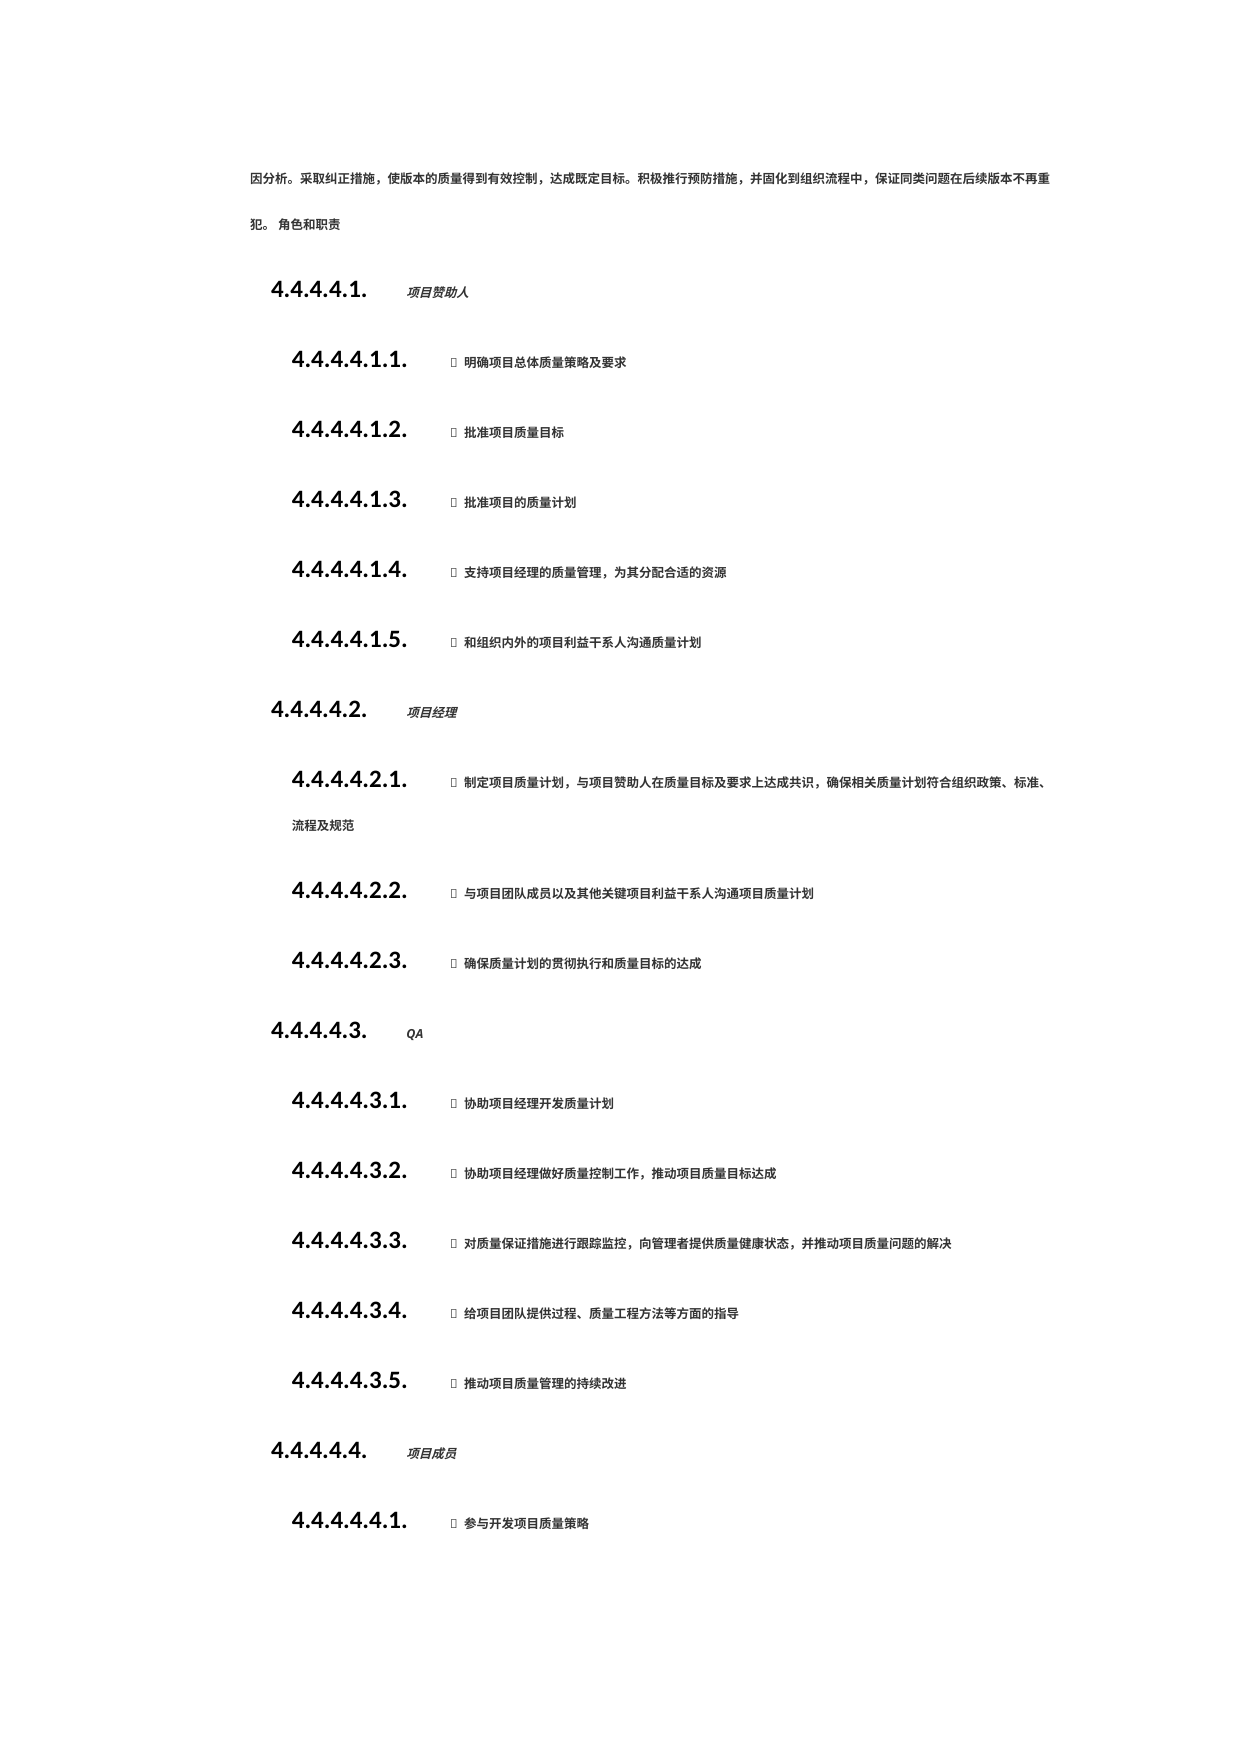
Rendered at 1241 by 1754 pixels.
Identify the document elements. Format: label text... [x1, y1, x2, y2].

subtitle  协助项目经理做好质量控制工作，推动项目质量目标达成 [292, 1153, 1053, 1186]
subtitle  给项目团队提供过程、质量工程方法等方面的指导 [292, 1293, 1053, 1326]
subtitle  参与开发项目质量策略 [292, 1503, 1053, 1536]
subtitle  支持项目经理的质量管理，为其分配合适的资源 [292, 553, 1053, 585]
subtitle 项目赞助人 [271, 273, 1053, 305]
subtitle 角色和职责 [250, 162, 1053, 240]
subtitle  协助项目经理开发质量计划 [292, 1083, 1053, 1116]
subtitle  对质量保证措施进行跟踪监控，向管理者提供质量健康状态，并推动项目质量问题的解决 [292, 1223, 1053, 1256]
subtitle  批准项目的质量计划 [292, 483, 1053, 515]
subtitle QA [271, 1013, 1053, 1046]
subtitle  与项目团队成员以及其他关键项目利益干系人沟通项目质量计划 [292, 873, 1053, 906]
subtitle  和组织内外的项目利益干系人沟通质量计划 [292, 623, 1053, 655]
subtitle  确保质量计划的贯彻执行和质量目标的达成 [292, 943, 1053, 976]
subtitle  明确项目总体质量策略及要求 [292, 343, 1053, 375]
subtitle 项目经理 [271, 693, 1053, 725]
subtitle  批准项目质量目标 [292, 413, 1053, 445]
subtitle  推动项目质量管理的持续改进 [292, 1363, 1053, 1396]
subtitle  制定项目质量计划，与项目赞助人在质量目标及要求上达成共识，确保相关质量计划符合组织政策、标准、流程及规范 [292, 763, 1053, 841]
subtitle 项目成员 [271, 1433, 1053, 1466]
